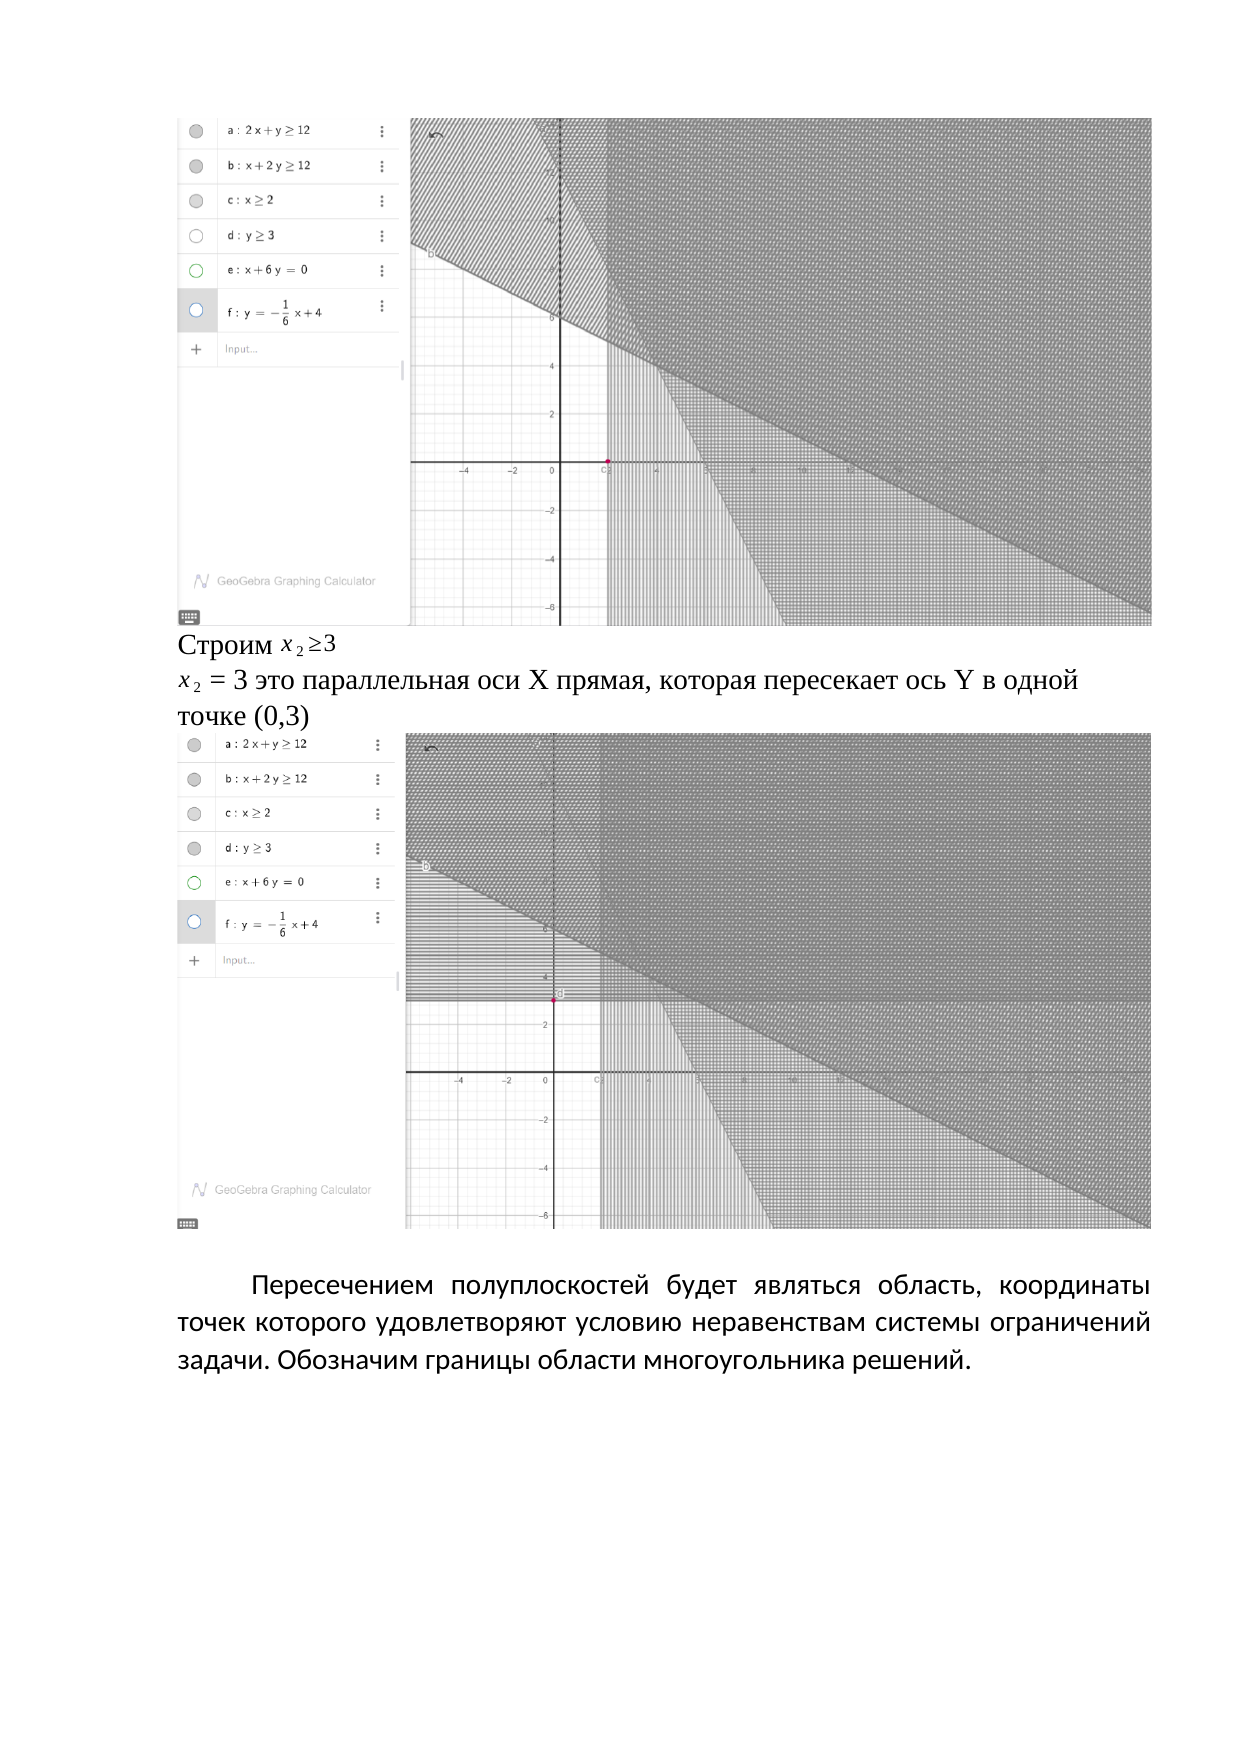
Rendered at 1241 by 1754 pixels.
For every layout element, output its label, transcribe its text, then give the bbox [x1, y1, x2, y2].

text Строим [177, 627, 1152, 661]
picture [177, 118, 1152, 626]
text Пересечением полуплоскостей будет являться область, координаты точек которого удовлетворяют условию неравенствам системы ограничений задачи. Обозначим границы области многоугольника решений. [177, 1266, 1152, 1377]
text = 3 это параллельная оси X прямая, которая пересекает ось Y в одной точке (0,3) [177, 662, 1152, 732]
picture [177, 733, 1151, 1229]
